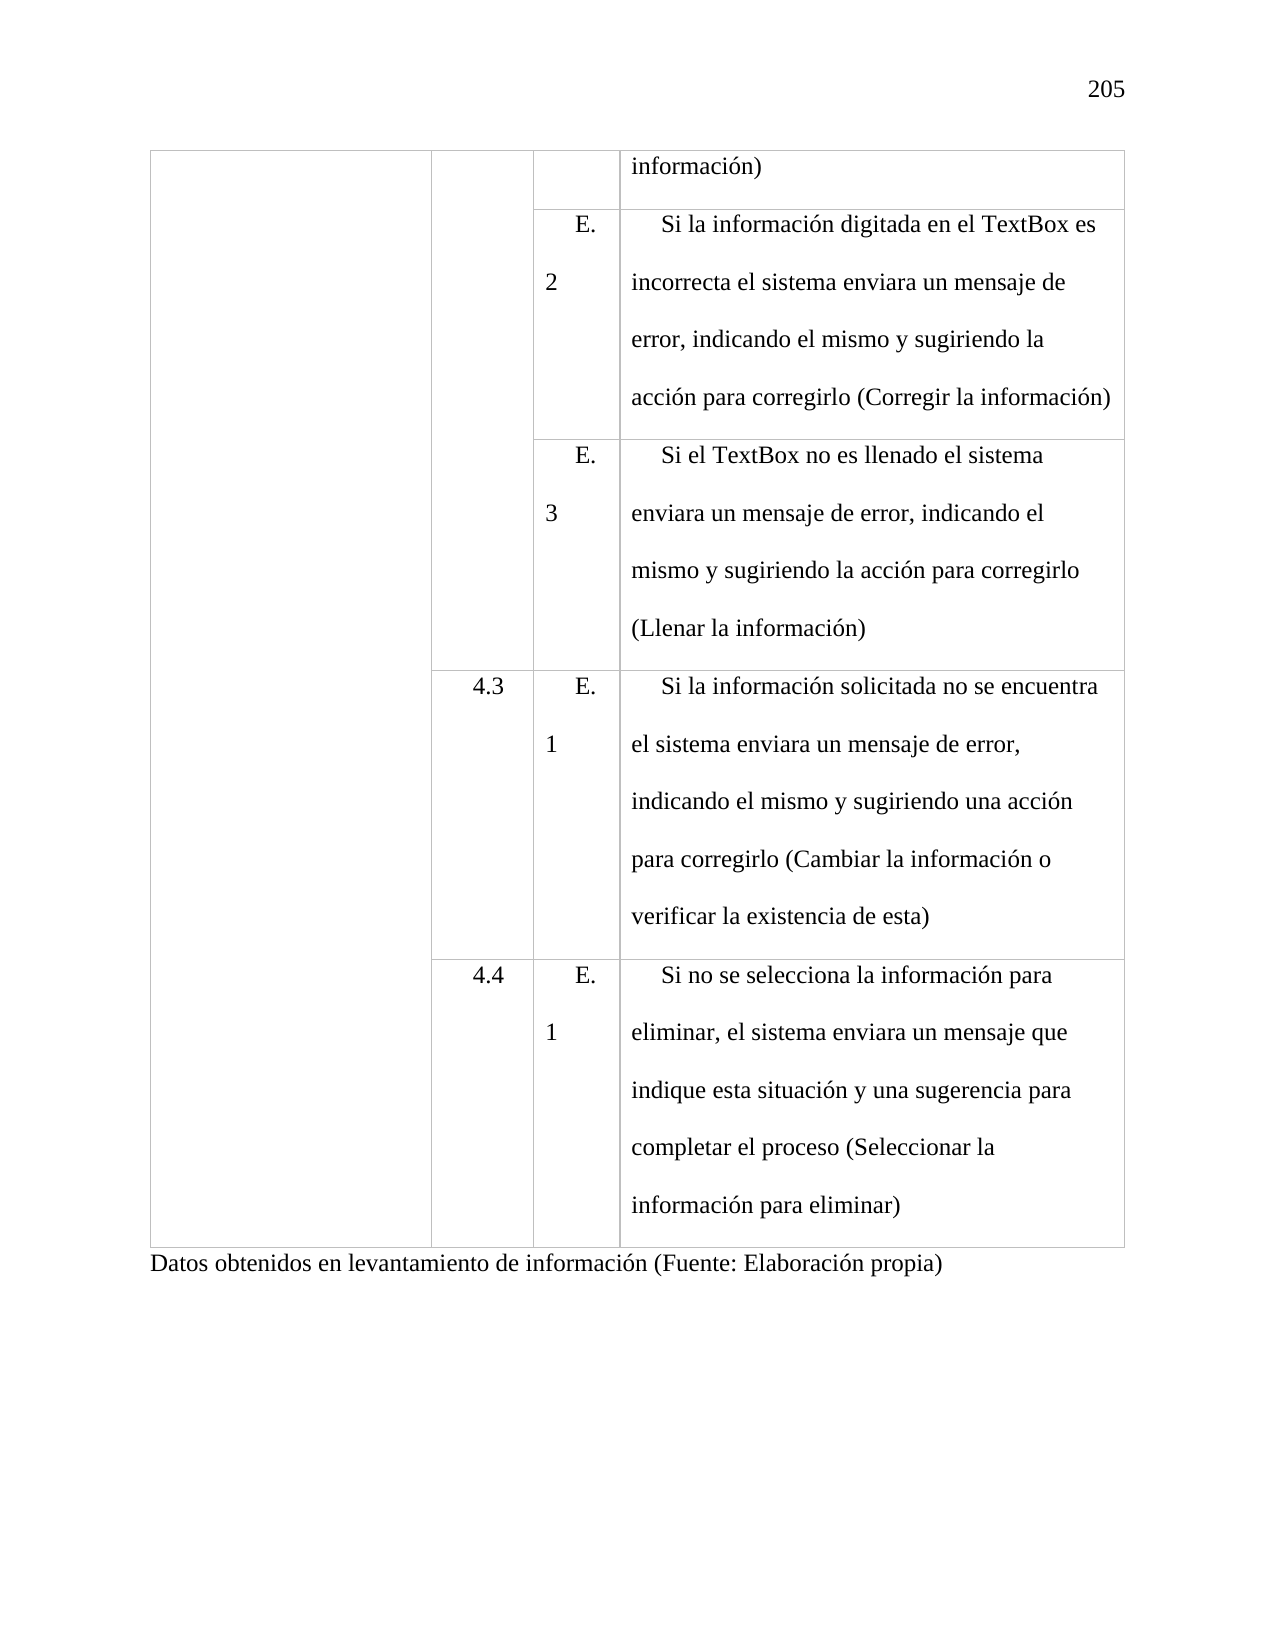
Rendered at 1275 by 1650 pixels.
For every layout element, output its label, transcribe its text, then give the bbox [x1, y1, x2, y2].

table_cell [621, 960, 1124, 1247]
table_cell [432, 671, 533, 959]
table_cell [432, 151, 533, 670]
text Datos obtenidos en levantamiento de información (Fuente: Elaboración propia) [150, 1248, 1125, 1277]
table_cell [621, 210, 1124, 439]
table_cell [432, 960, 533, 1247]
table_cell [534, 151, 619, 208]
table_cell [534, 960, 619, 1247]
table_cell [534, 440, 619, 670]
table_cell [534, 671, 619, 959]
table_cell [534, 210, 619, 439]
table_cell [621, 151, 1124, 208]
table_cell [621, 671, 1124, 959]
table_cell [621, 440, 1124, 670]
